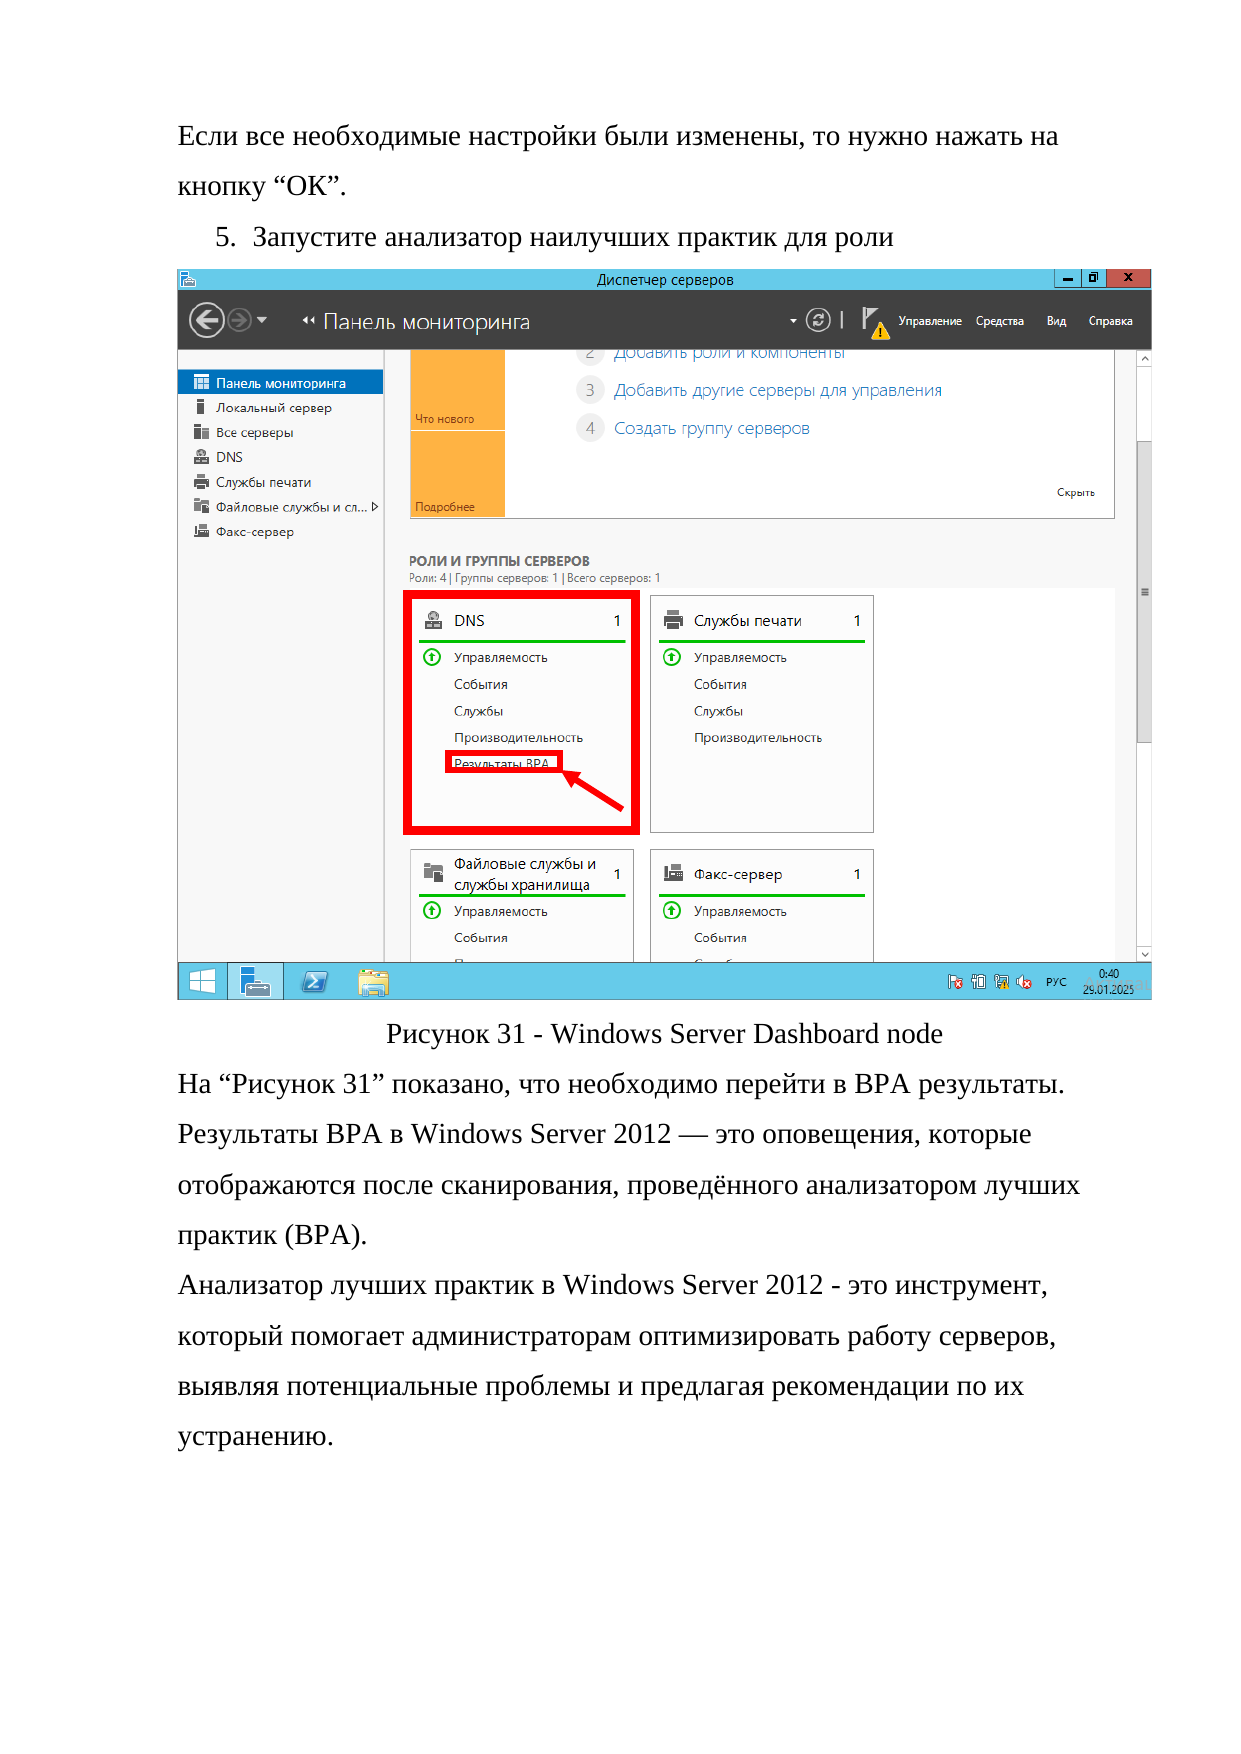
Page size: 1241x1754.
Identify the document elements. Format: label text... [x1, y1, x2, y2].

subtitle Запустите анализатор наилучших практик для роли [215, 219, 1152, 252]
text Рисунок 31 - Windows Server Dashboard node [177, 1016, 1152, 1049]
text Результаты BPA в Windows Server 2012 — это оповещения, которые отображаются после сканирования, проведённого анализатором лучших практик (BPA). [177, 1117, 1152, 1251]
text Если все необходимые настройки были изменены, то нужно нажать на кнопку “ОК”. [177, 118, 1152, 202]
text Анализатор лучших практик в Windows Server 2012 - это инструмент, который помогает администраторам оптимизировать работу серверов, выявляя потенциальные проблемы и предлагая рекомендации по их устранению. [177, 1267, 1152, 1452]
picture [177, 269, 1152, 1000]
text На “Рисунок 31” показано, что необходимо перейти в BPA результаты. [177, 1066, 1152, 1100]
